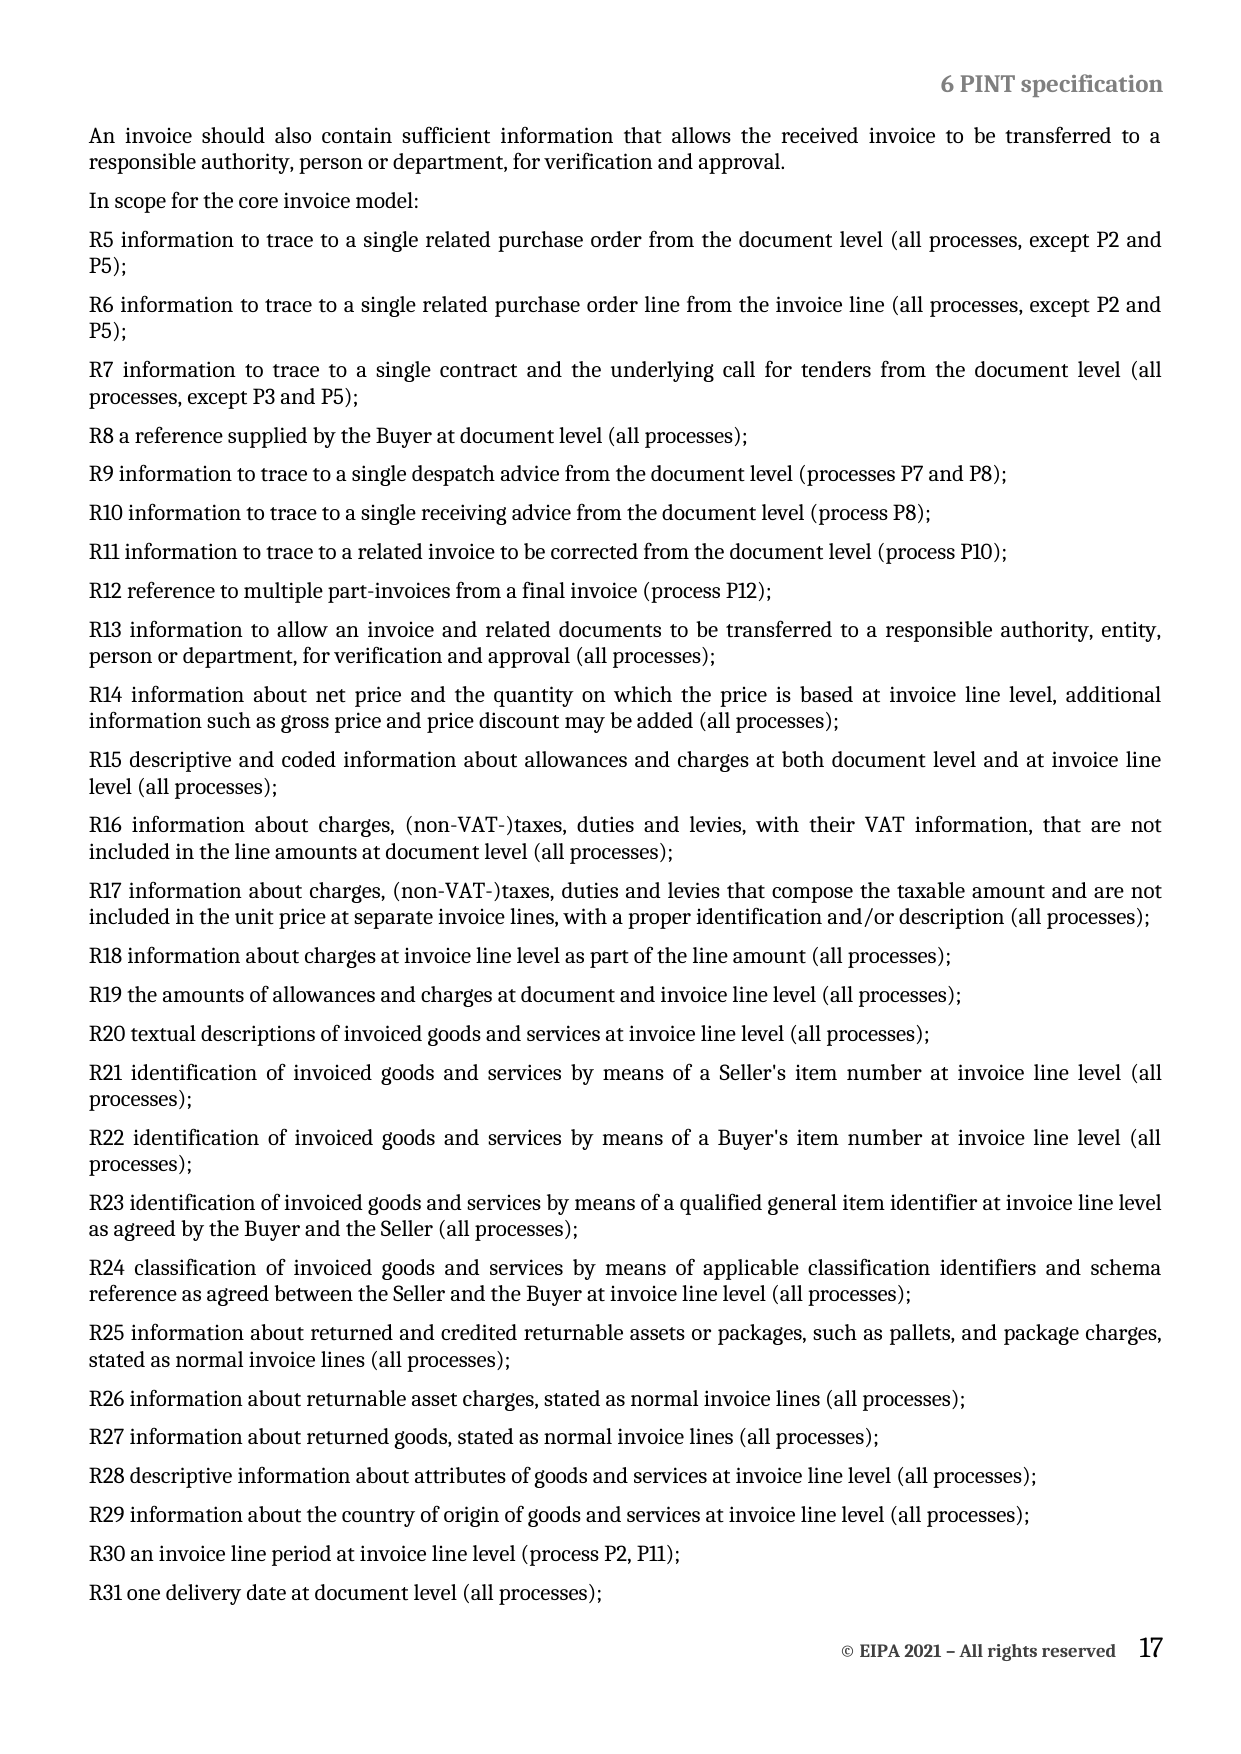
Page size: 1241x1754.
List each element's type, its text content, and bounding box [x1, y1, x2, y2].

text R9 information to trace to a single despatch advice from the document level (processes P7 and P8); [89, 461, 1163, 488]
text R11 information to trace to a related invoice to be corrected from the document level (process P10); [89, 539, 1163, 565]
text R7 information to trace to a single contract and the underlying call for tenders from the document level (all processes, except P3 and P5); [89, 357, 1163, 410]
text R31 one delivery date at document level (all processes); [89, 1579, 1163, 1606]
text R5 information to trace to a single related purchase order from the document level (all processes, except P2 and P5); [89, 227, 1163, 279]
text R16 information about charges, (non-VAT-)taxes, duties and levies, with their VAT information, that are not included in the line amounts at document level (all processes); [89, 812, 1163, 865]
text R18 information about charges at invoice line level as part of the line amount (all processes); [89, 943, 1163, 969]
text R6 information to trace to a single related purchase order line from the invoice line (all processes, except P2 and P5); [89, 292, 1163, 345]
text R26 information about returnable asset charges, stated as normal invoice lines (all processes); [89, 1385, 1163, 1412]
text In scope for the core invoice model: [89, 188, 1163, 214]
text R29 information about the country of origin of goods and services at invoice line level (all processes); [89, 1502, 1163, 1528]
text R21 identification of invoiced goods and services by means of a Seller's item number at invoice line level (all processes); [89, 1059, 1163, 1112]
text R10 information to trace to a single receiving advice from the document level (process P8); [89, 500, 1163, 526]
text R28 descriptive information about attributes of goods and services at invoice line level (all processes); [89, 1463, 1163, 1489]
text R15 descriptive and coded information about allowances and charges at both document level and at invoice line level (all processes); [89, 747, 1163, 800]
text An invoice should also contain sufficient information that allows the received invoice to be transferred to a responsible authority, person or department, for verification and approval. [89, 123, 1163, 175]
text R24 classification of invoiced goods and services by means of applicable classification identifiers and schema reference as agreed between the Seller and the Buyer at invoice line level (all processes); [89, 1255, 1163, 1308]
text R12 reference to multiple part-invoices from a final invoice (process P12); [89, 578, 1163, 604]
text R14 information about net price and the quantity on which the price is based at invoice line level, additional information such as gross price and price discount may be added (all processes); [89, 682, 1163, 734]
text R13 information to allow an invoice and related documents to be transferred to a responsible authority, entity, person or department, for verification and approval (all processes); [89, 617, 1163, 669]
text R8 a reference supplied by the Buyer at document level (all processes); [89, 422, 1163, 449]
text R17 information about charges, (non-VAT-)taxes, duties and levies that compose the taxable amount and are not included in the unit price at separate invoice lines, with a proper identification and/or description (all processes); [89, 877, 1163, 930]
text R22 identification of invoiced goods and services by means of a Buyer's item number at invoice line level (all processes); [89, 1124, 1163, 1177]
text R20 textual descriptions of invoiced goods and services at invoice line level (all processes); [89, 1020, 1163, 1047]
text R19 the amounts of allowances and charges at document and invoice line level (all processes); [89, 982, 1163, 1008]
text R25 information about returned and credited returnable assets or packages, such as pallets, and package charges, stated as normal invoice lines (all processes); [89, 1320, 1163, 1373]
text R30 an invoice line period at invoice line level (process P2, P11); [89, 1541, 1163, 1567]
text R27 information about returned goods, stated as normal invoice lines (all processes); [89, 1424, 1163, 1451]
text R23 identification of invoiced goods and services by means of a qualified general item identifier at invoice line level as agreed by the Buyer and the Seller (all processes); [89, 1190, 1163, 1242]
